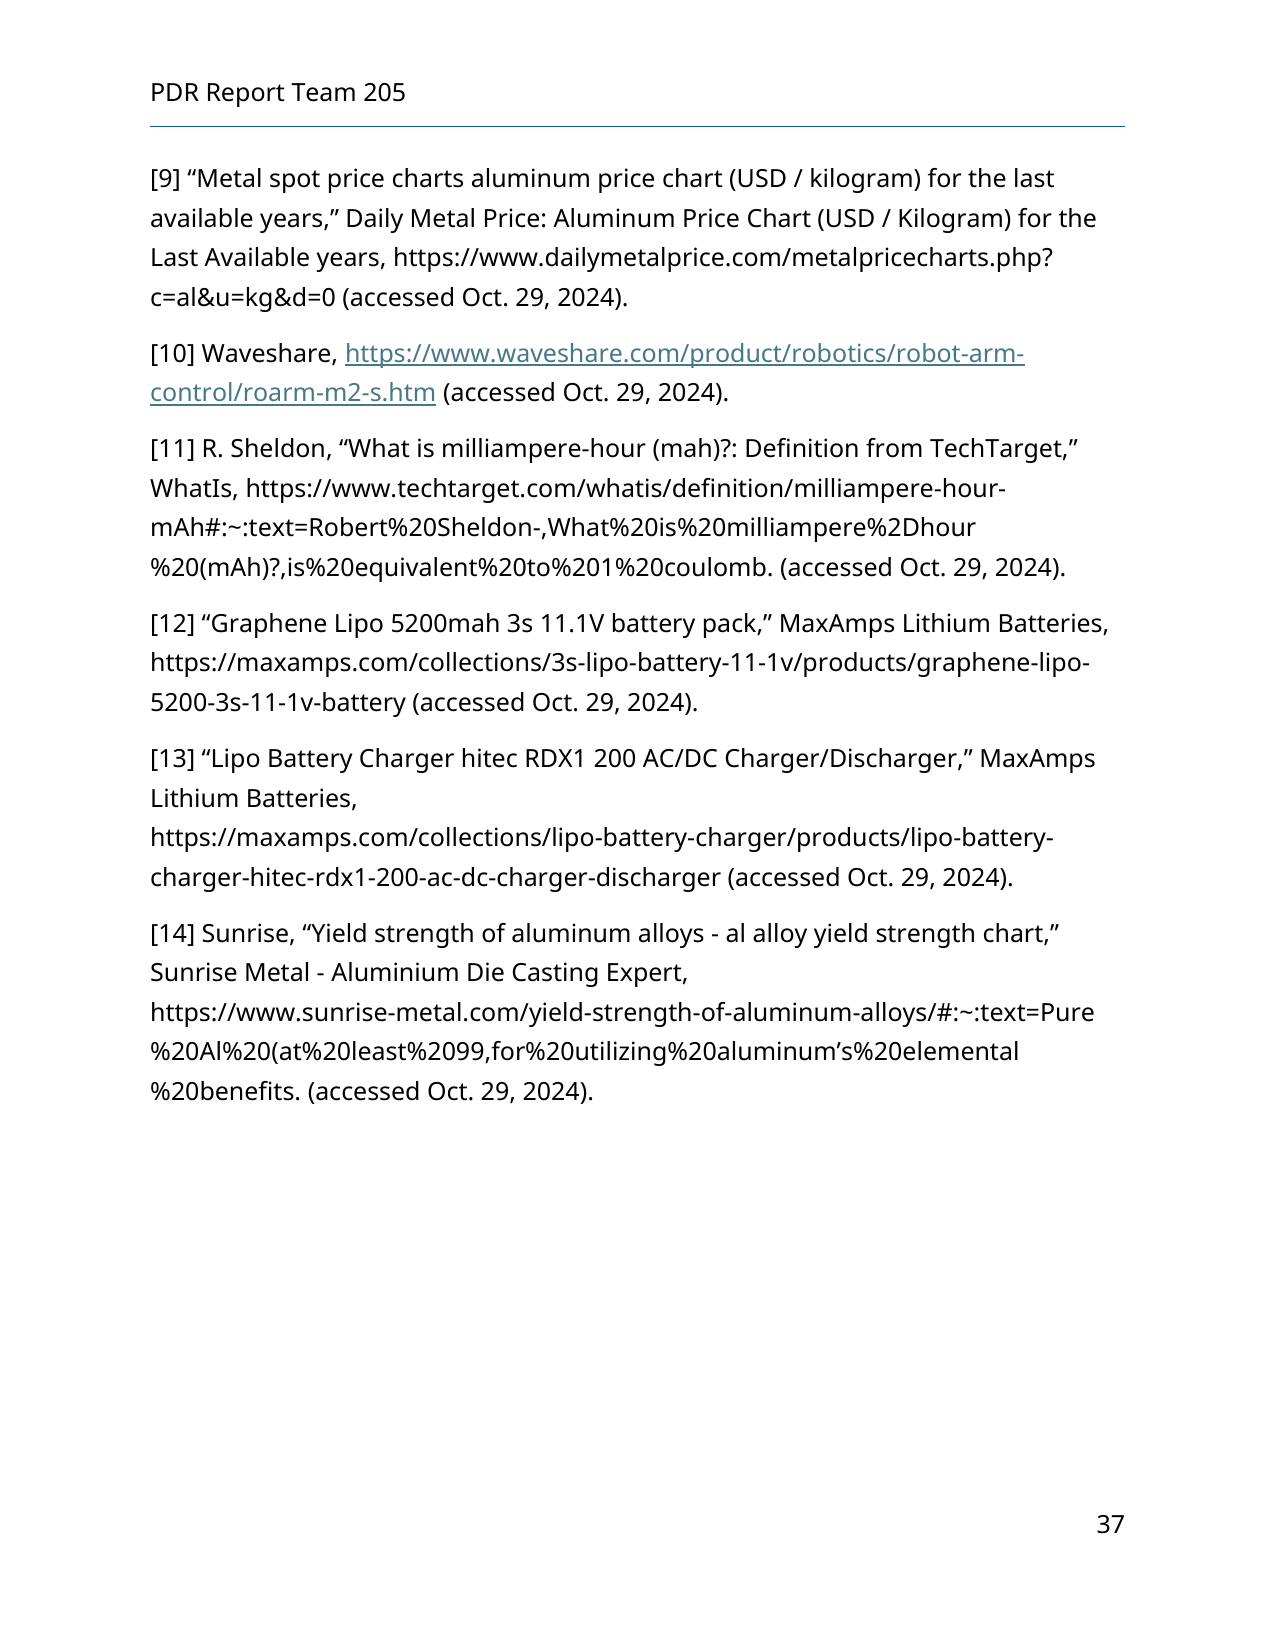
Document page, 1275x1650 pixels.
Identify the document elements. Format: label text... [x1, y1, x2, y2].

text [9] “Metal spot price charts aluminum price chart (USD / kilogram) for the last available years,” Daily Metal Price: Aluminum Price Chart (USD / Kilogram) for the Last Available years, https://www.dailymetalprice.com/metalpricecharts.php?c=al&u=kg&d=0 (accessed Oct. 29, 2024). [150, 161, 1125, 313]
text [14] Sunrise, “Yield strength of aluminum alloys - al alloy yield strength chart,” Sunrise Metal - Aluminium Die Casting Expert, https://www.sunrise-metal.com/yield-strength-of-aluminum-alloys/#:~:text=Pure%20Al%20(at%20least%2099,for%20utilizing%20aluminum’s%20elemental%20benefits. (accessed Oct. 29, 2024). [150, 915, 1125, 1107]
text [12] “Graphene Lipo 5200mah 3s 11.1V battery pack,” MaxAmps Lithium Batteries, https://maxamps.com/collections/3s-lipo-battery-11-1v/products/graphene-lipo-5200-3s-11-1v-battery (accessed Oct. 29, 2024). [150, 606, 1125, 719]
text [13] “Lipo Battery Charger hitec RDX1 200 AC/DC Charger/Discharger,” MaxAmps Lithium Batteries, https://maxamps.com/collections/lipo-battery-charger/products/lipo-battery-charger-hitec-rdx1-200-ac-dc-charger-discharger (accessed Oct. 29, 2024). [150, 741, 1125, 893]
text [10] Waveshare, https://www.waveshare.com/product/robotics/robot-arm-control/roarm-m2-s.htm (accessed Oct. 29, 2024). [150, 335, 1125, 409]
text [11] R. Sheldon, “What is milliampere-hour (mah)?: Definition from TechTarget,” WhatIs, https://www.techtarget.com/whatis/definition/milliampere-hour-mAh#:~:text=Robert%20Sheldon-,What%20is%20milliampere%2Dhour%20(mAh)?,is%20equivalent%20to%201%20coulomb. (accessed Oct. 29, 2024). [150, 431, 1125, 583]
